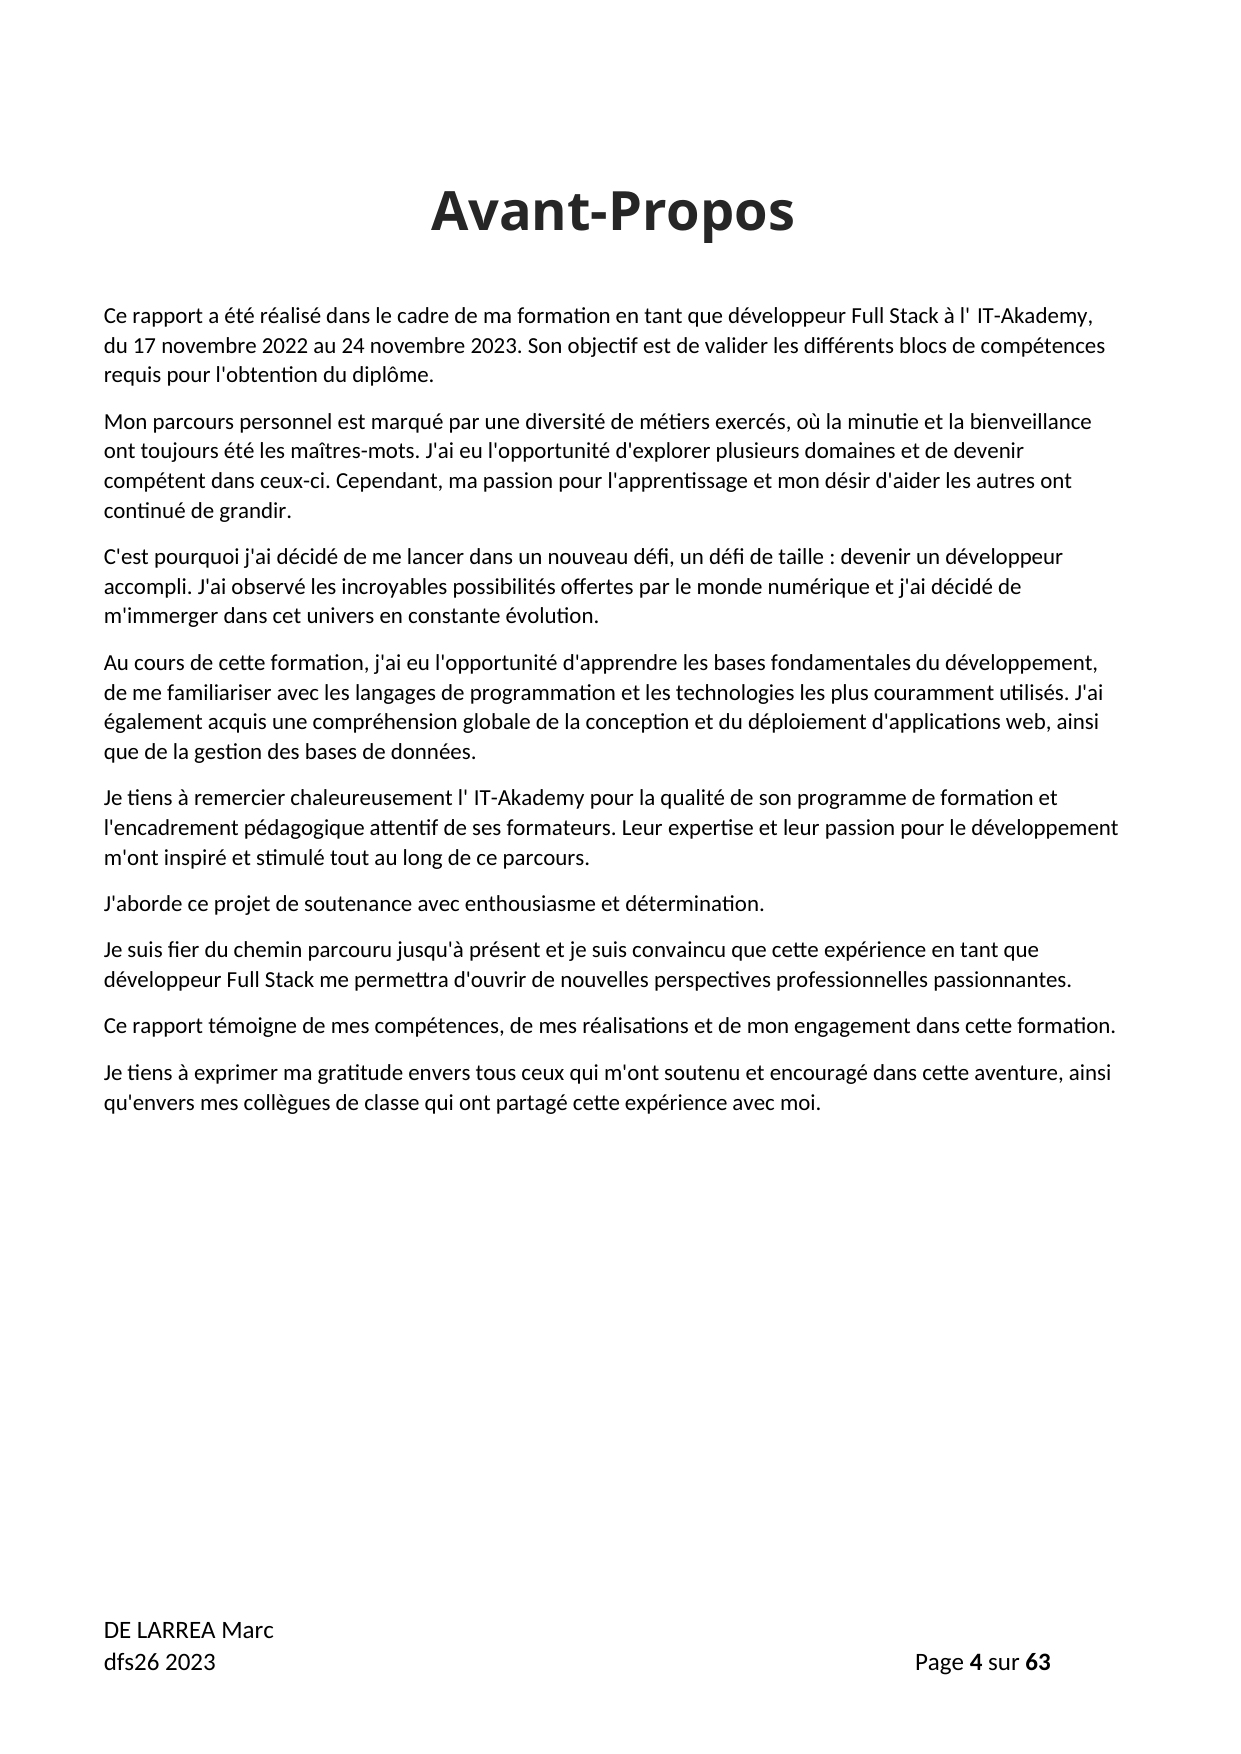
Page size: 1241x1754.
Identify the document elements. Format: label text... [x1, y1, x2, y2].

text Je suis fier du chemin parcouru jusqu'à présent et je suis convaincu que cette expérience en tant que développeur Full Stack me permettra d'ouvrir de nouvelles perspectives professionnelles passionnantes. [103, 936, 1122, 993]
text Je tiens à exprimer ma gratitude envers tous ceux qui m'ont soutenu et encouragé dans cette aventure, ainsi qu'envers mes collègues de classe qui ont partagé cette expérience avec moi. [103, 1058, 1122, 1116]
text Ce rapport témoigne de mes compétences, de mes réalisations et de mon engagement dans cette formation. [103, 1012, 1122, 1039]
text Ce rapport a été réalisé dans le cadre de ma formation en tant que développeur Full Stack à l' IT-Akademy, du 17 novembre 2022 au 24 novembre 2023. Son objectif est de valider les différents blocs de compétences requis pour l'obtention du diplôme. [103, 301, 1122, 388]
text J'aborde ce projet de soutenance avec enthousiasme et détermination. [103, 889, 1122, 917]
text Au cours de cette formation, j'ai eu l'opportunité d'apprendre les bases fondamentales du développement, de me familiariser avec les langages de programmation et les technologies les plus couramment utilisés. J'ai également acquis une compréhension globale de la conception et du déploiement d'applications web, ainsi que de la gestion des bases de données. [103, 648, 1122, 765]
text Je tiens à remercier chaleureusement l' IT-Akademy pour la qualité de son programme de formation et l'encadrement pédagogique attentif de ses formateurs. Leur expertise et leur passion pour le développement m'ont inspiré et stimulé tout au long de ce parcours. [103, 783, 1122, 871]
subtitle Avant-Propos [103, 173, 1122, 246]
text C'est pourquoi j'ai décidé de me lancer dans un nouveau défi, un défi de taille : devenir un développeur accompli. J'ai observé les incroyables possibilités offertes par le monde numérique et j'ai décidé de m'immerger dans cet univers en constante évolution. [103, 542, 1122, 630]
text Mon parcours personnel est marqué par une diversité de métiers exercés, où la minutie et la bienveillance ont toujours été les maîtres-mots. J'ai eu l'opportunité d'explorer plusieurs domaines et de devenir compétent dans ceux-ci. Cependant, ma passion pour l'apprentissage et mon désir d'aider les autres ont continué de grandir. [103, 407, 1122, 524]
